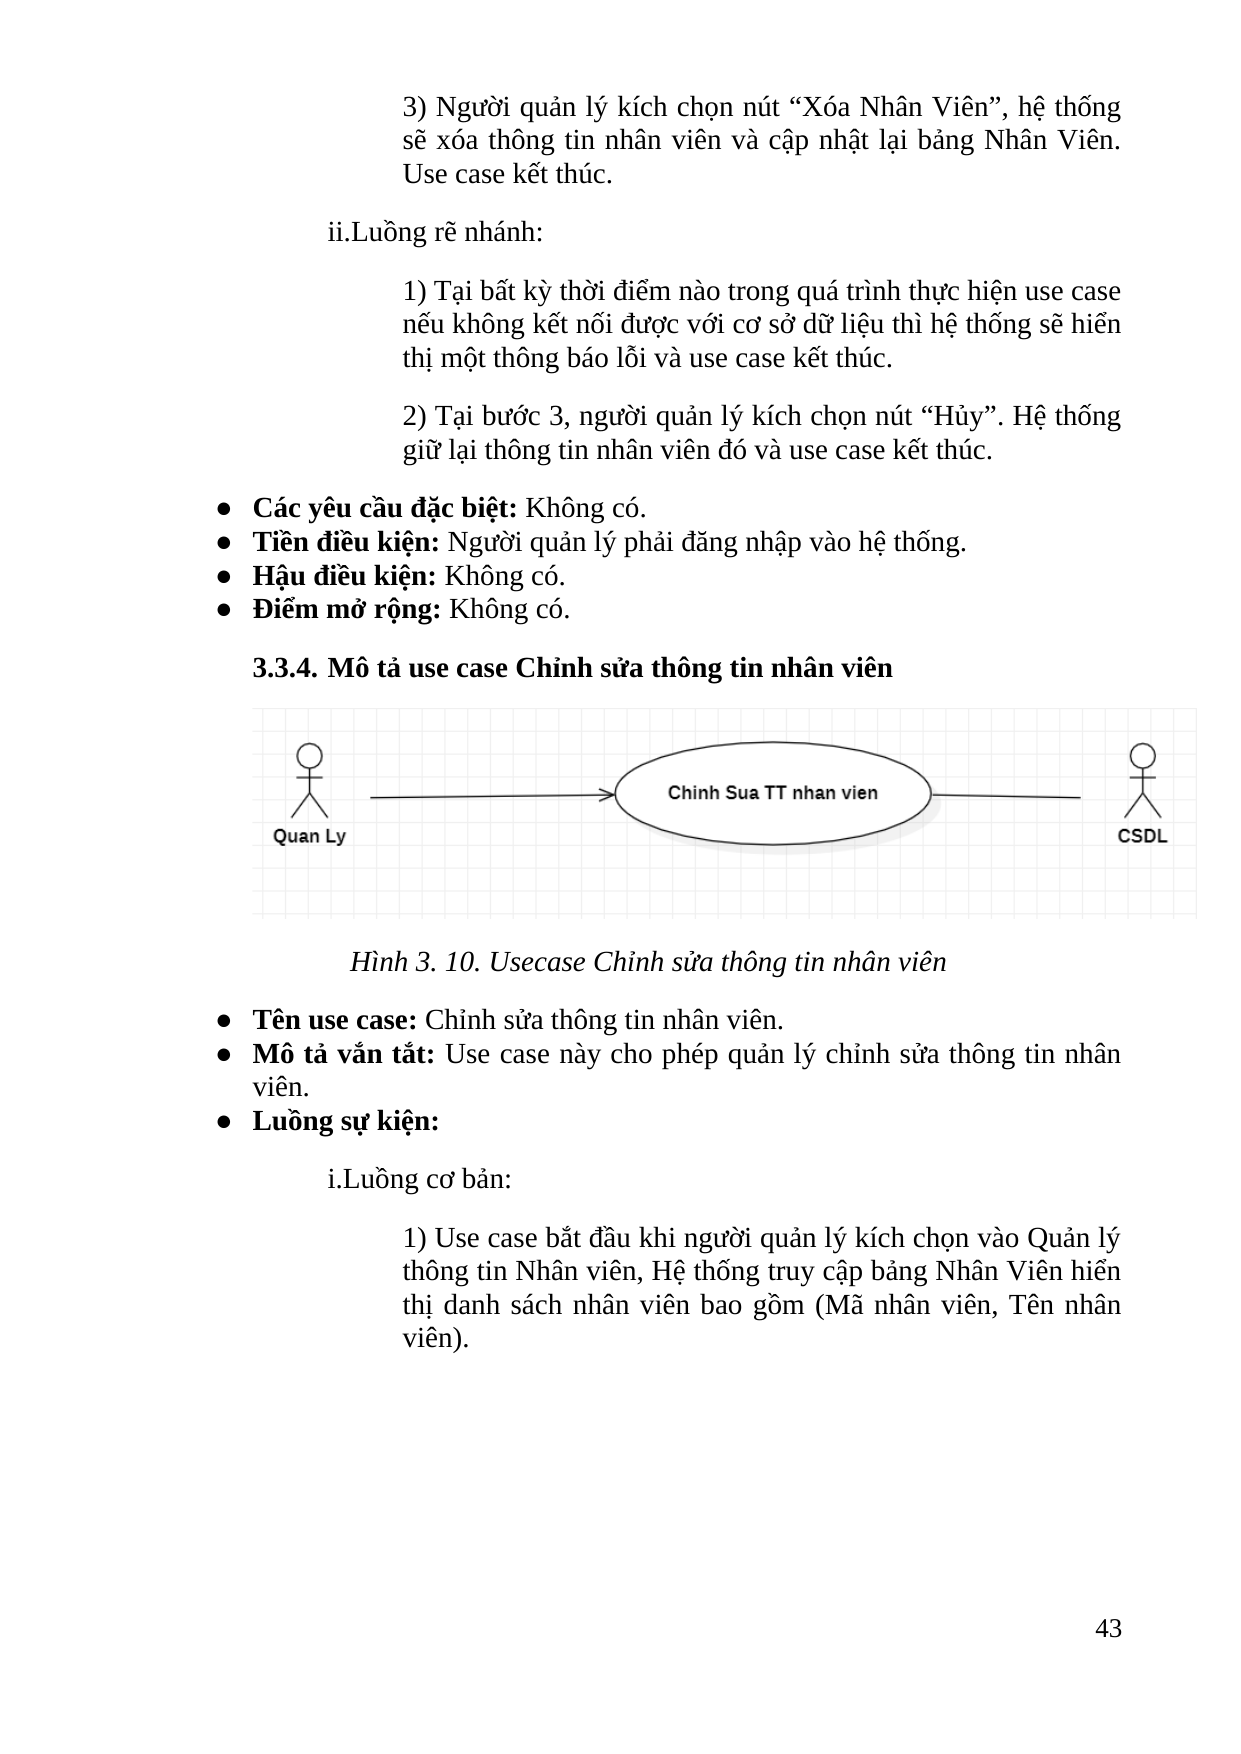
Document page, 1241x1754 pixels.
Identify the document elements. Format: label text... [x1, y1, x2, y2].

text 1) Use case bắt đầu khi người quản lý kích chọn vào Quản lý thông tin Nhân viên, Hệ thống truy cập bảng Nhân Viên hiển thị danh sách nhân viên bao gồm (Mã nhân viên, Tên nhân viên). [402, 1220, 1122, 1354]
list Các yêu cầu đặc biệt: Không có. [215, 491, 1122, 524]
text 3) Người quản lý kích chọn nút “Xóa Nhân Viên”, hệ thống sẽ xóa thông tin nhân viên và cập nhật lại bảng Nhân Viên. Use case kết thúc. [402, 89, 1122, 189]
list Luồng sự kiện: [215, 1103, 1122, 1136]
text ii.Luồng rẽ nhánh: [177, 214, 1122, 248]
text 2) Tại bước 3, người quản lý kích chọn nút “Hủy”. Hệ thống giữ lại thông tin nhân viên đó và use case kết thúc. [402, 398, 1122, 466]
text Hình 3. 10. Usecase Chỉnh sửa thông tin nhân viên [177, 944, 1122, 977]
list Mô tả vắn tắt: Use case này cho phép quản lý chỉnh sửa thông tin nhân viên. [215, 1036, 1122, 1103]
text 1) Tại bất kỳ thời điểm nào trong quá trình thực hiện use case nếu không kết nối được với cơ sở dữ liệu thì hệ thống sẽ hiển thị một thông báo lỗi và use case kết thúc. [402, 273, 1122, 373]
list Điểm mở rộng: Không có. [215, 591, 1122, 625]
picture [252, 708, 1197, 919]
subtitle 3.3.4. Mô tả use case Chỉnh sửa thông tin nhân viên [252, 650, 1122, 683]
list Hậu điều kiện: Không có. [215, 558, 1122, 591]
text i.Luồng cơ bản: [252, 1161, 1122, 1195]
list Tiền điều kiện: Người quản lý phải đăng nhập vào hệ thống. [215, 524, 1122, 558]
list Tên use case: Chỉnh sửa thông tin nhân viên. [215, 1002, 1122, 1036]
